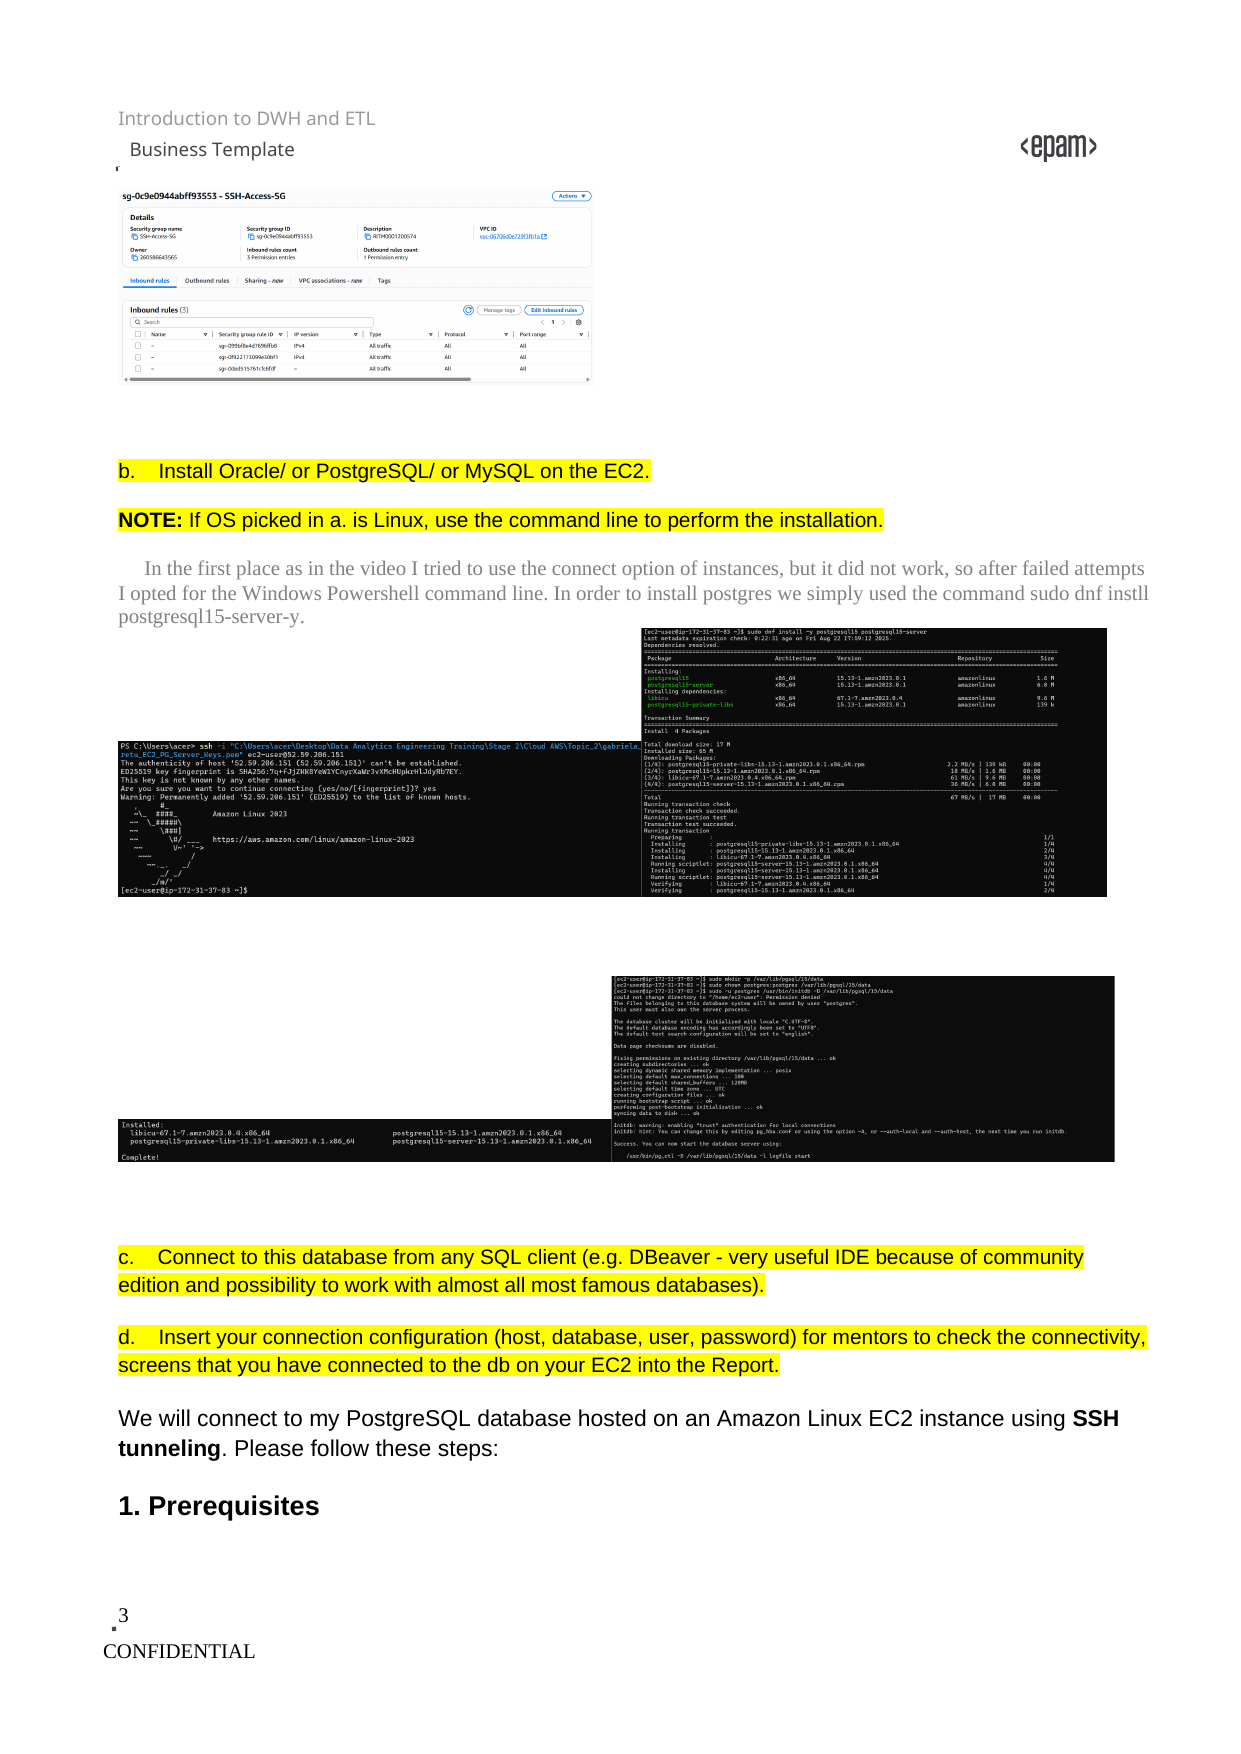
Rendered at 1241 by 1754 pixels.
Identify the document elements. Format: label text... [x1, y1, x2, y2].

text We will connect to my PostgreSQL database hosted on an Amazon Linux EC2 instance using SSH tunneling. Please follow these steps: [118, 1405, 1152, 1462]
text b. Install Oracle/ or PostgreSQL/ or MySQL on the EC2. [118, 458, 1152, 482]
picture [118, 189, 595, 386]
text NOTE: If OS picked in a. is Linux, use the command line to perform the installation. [118, 507, 1152, 531]
picture [118, 628, 1107, 897]
text 1. Prerequisites [118, 1490, 1152, 1522]
picture [1020, 135, 1097, 162]
text d. Insert your connection configuration (host, database, user, password) for mentors to check the connectivity, screens that you have connected to the db on your EC2 into the Report. [118, 1325, 1152, 1376]
text In the first place as in the video I tried to use the connect option of instances, but it did not work, so after failed attempts I opted for the Windows Powershell command line. In order to install postgres we simply used the command sudo dnf instll postgresql15-server-y. [118, 556, 1152, 628]
text c. Connect to this database from any SQL client (e.g. DBeaver - very useful IDE because of community edition and possibility to work with almost all most famous databases). [118, 1245, 1152, 1296]
picture [118, 976, 1115, 1162]
